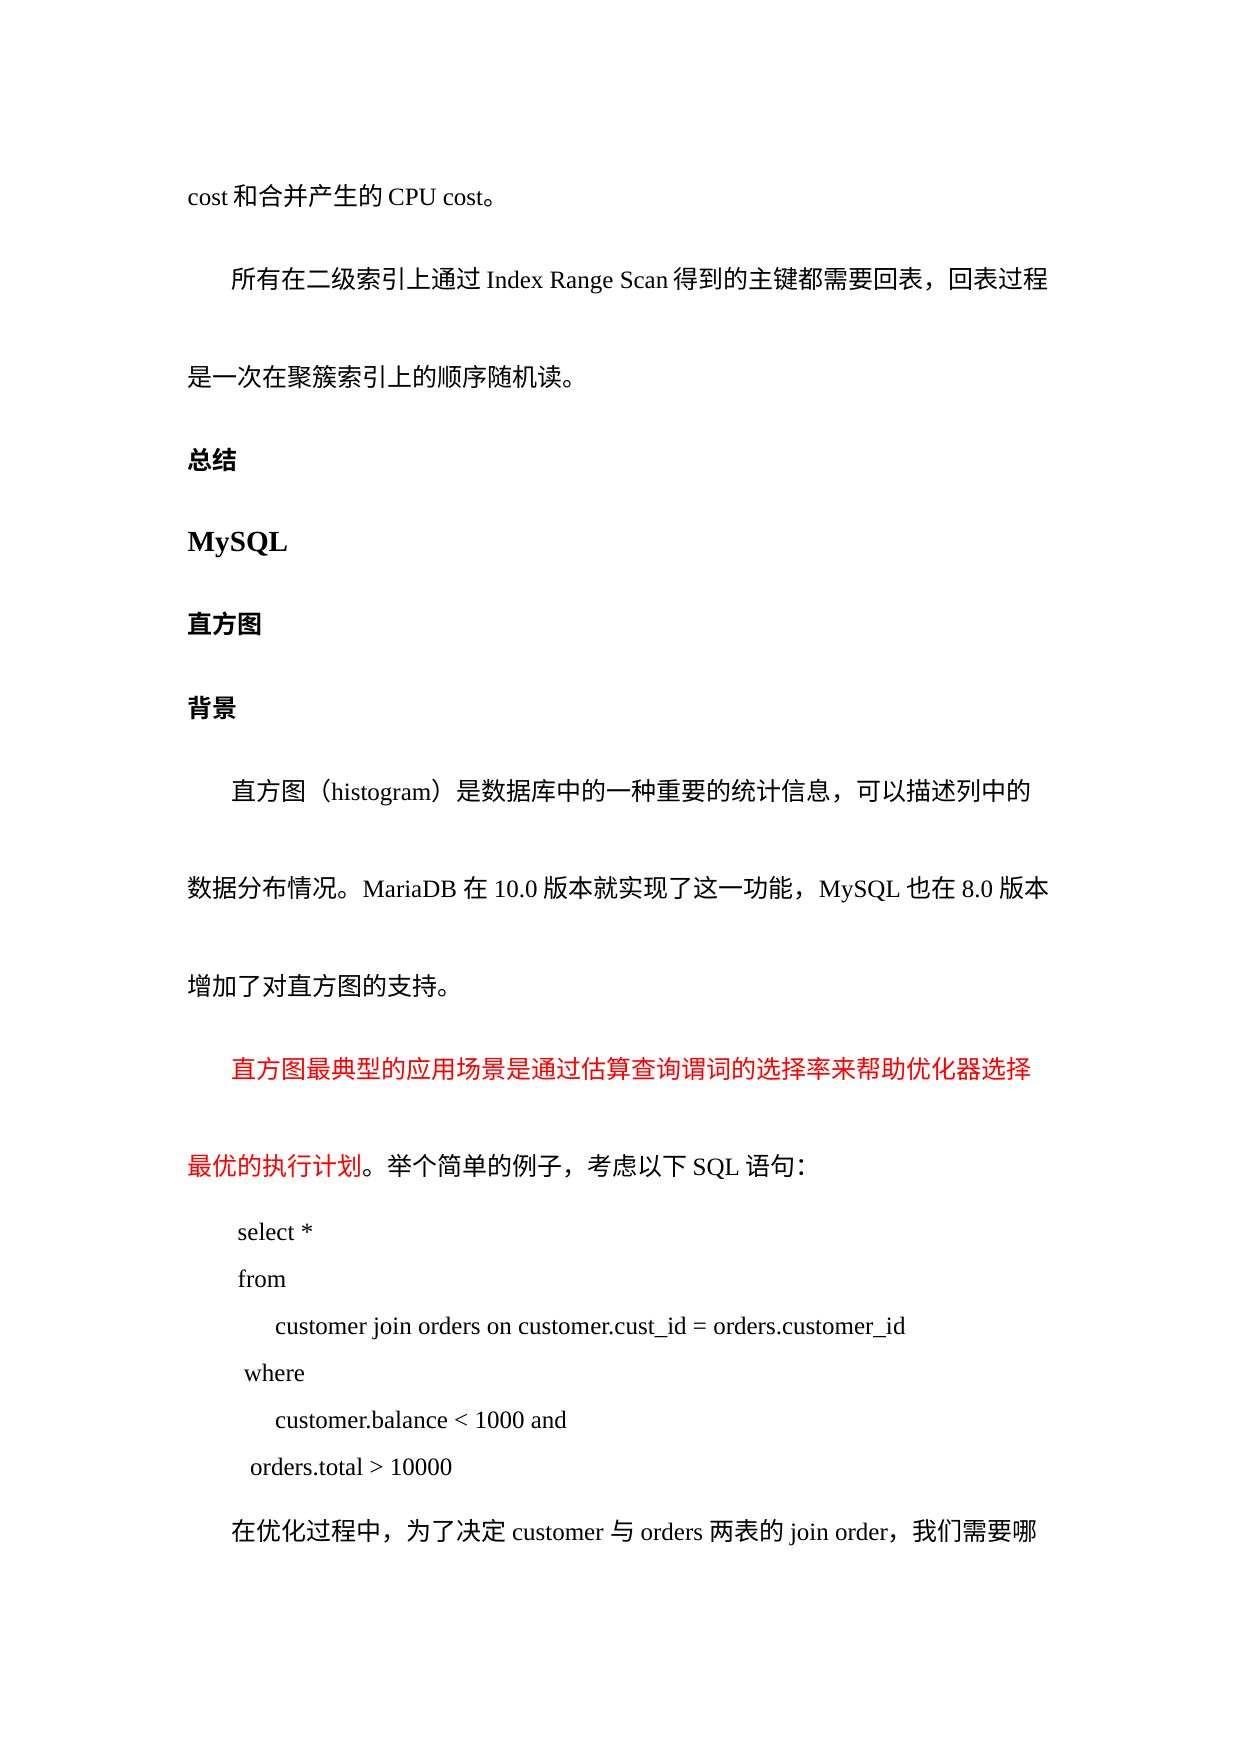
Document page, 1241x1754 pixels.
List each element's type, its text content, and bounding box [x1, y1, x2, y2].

subtitle 直方图 [187, 591, 1053, 656]
text from [237, 1262, 1053, 1295]
subtitle MySQL [187, 509, 1053, 574]
text 直方图最典型的应用场景是通过估算查询谓词的选择率来帮助优化器选择最优的执行计划。举个简单的例子，考虑以下SQL语句： [187, 1035, 1053, 1197]
text orders.total > 10000 [237, 1450, 1053, 1482]
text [187, 162, 1053, 227]
subtitle 背景 [187, 674, 1053, 739]
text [187, 1497, 1053, 1562]
subtitle 总结 [187, 426, 1053, 491]
text 直方图（histogram）是数据库中的一种重要的统计信息，可以描述列中的数据分布情况。MariaDB 在 10.0 版本就实现了这一功能，MySQL 也在 8.0 版本增加了对直方图的支持。 [187, 757, 1053, 1017]
text where [237, 1356, 1053, 1389]
text select * [237, 1216, 1053, 1248]
text 所有在二级索引上通过Index Range Scan得到的主键都需要回表，回表过程是一次在聚簇索引上的顺序随机读。 [187, 245, 1053, 408]
text customer.balance < 1000 and [237, 1403, 1053, 1436]
text customer join orders on customer.cust_id = orders.customer_id [237, 1309, 1053, 1342]
